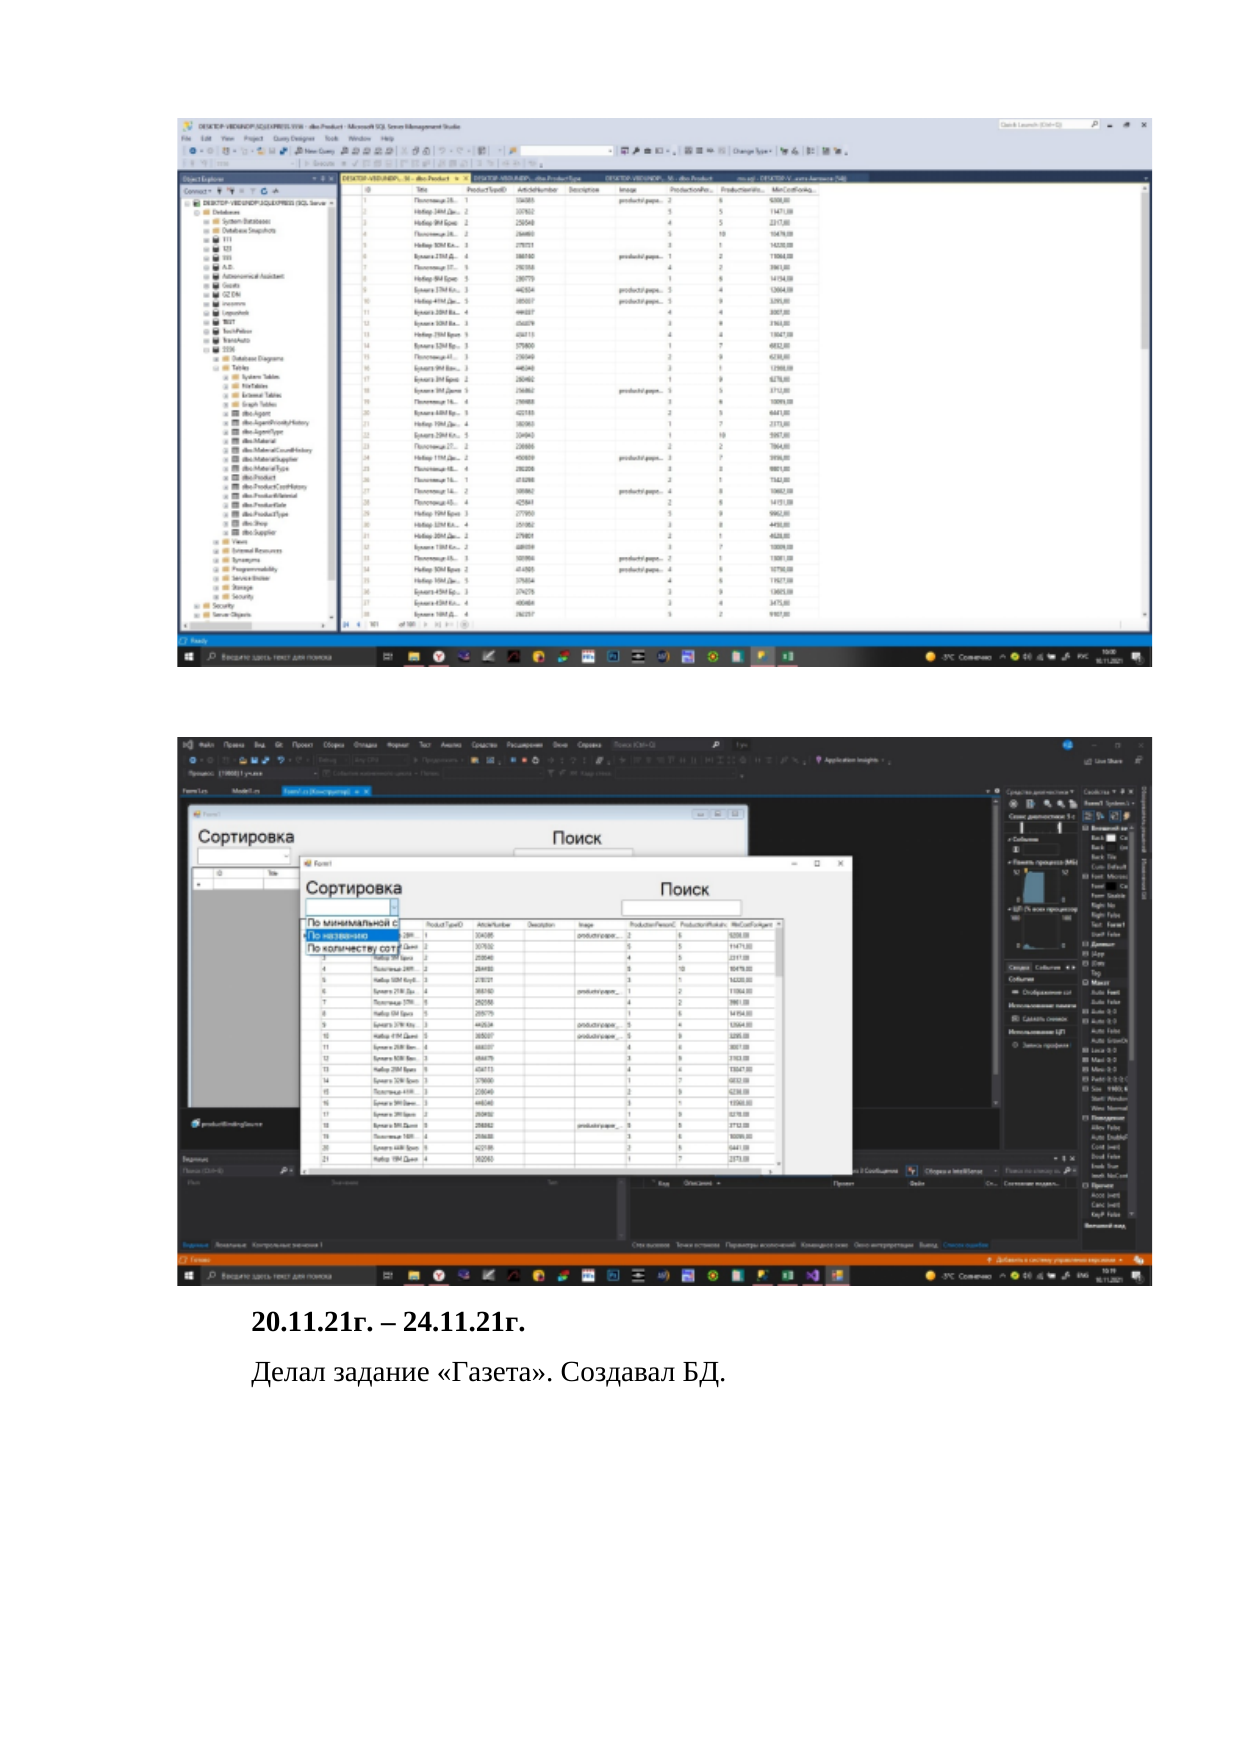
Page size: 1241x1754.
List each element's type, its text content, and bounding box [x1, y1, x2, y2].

list Делал задание «Газета». Создавал БД. [251, 1354, 1152, 1388]
list 20.11.21г. – 24.11.21г. [251, 1304, 1152, 1338]
picture [177, 118, 1153, 667]
picture [177, 737, 1153, 1286]
